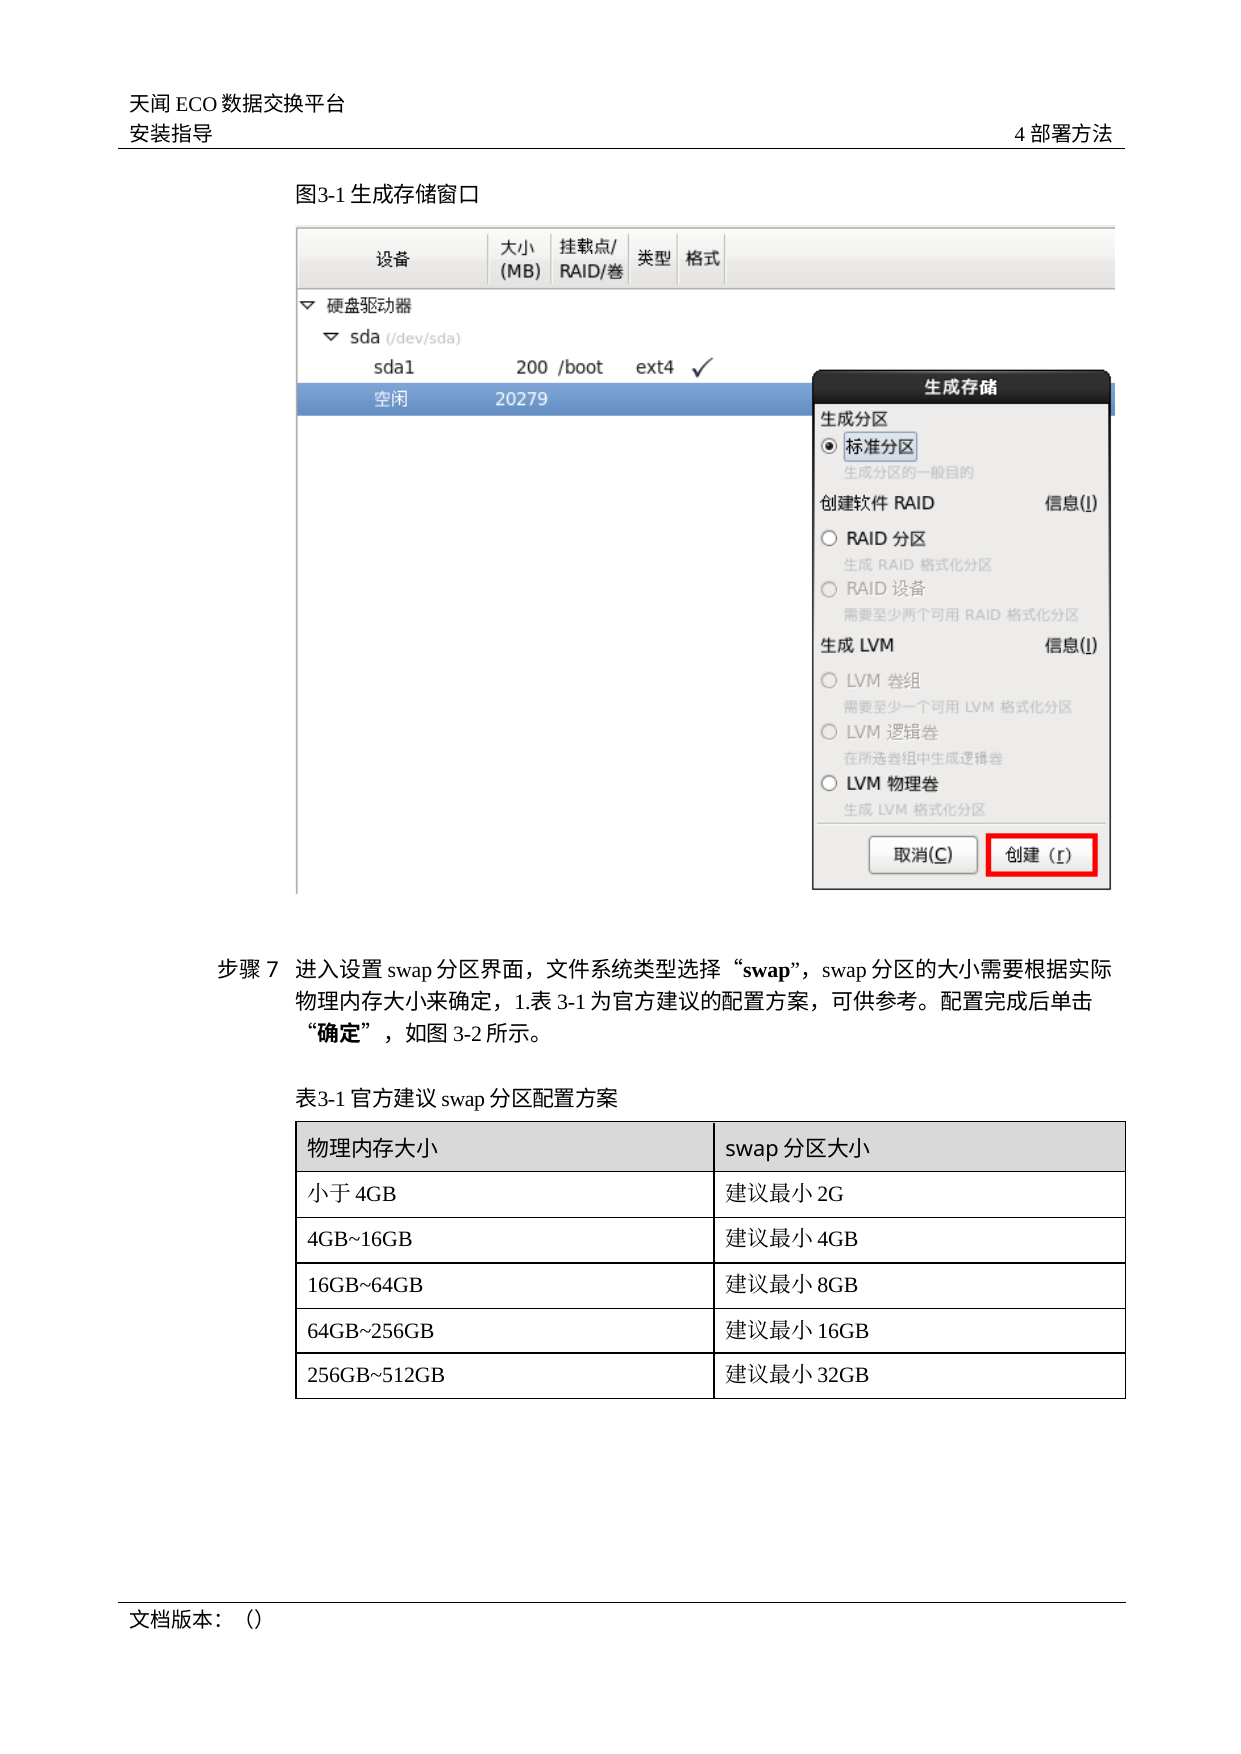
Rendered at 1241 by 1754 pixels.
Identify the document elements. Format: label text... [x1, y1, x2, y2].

table_cell 建议最小32GB [715, 1354, 1125, 1398]
text 官方建议swap分区配置方案 [295, 1081, 1122, 1112]
table_cell 256GB~512GB [297, 1354, 713, 1398]
table_cell 64GB~256GB [297, 1309, 713, 1352]
text 生成存储窗口 [295, 177, 1122, 209]
table_header 物理内存大小 [297, 1122, 714, 1171]
table_cell 建议最小2G [715, 1172, 1125, 1216]
table_cell 4GB~16GB [297, 1218, 713, 1262]
table_cell 16GB~64GB [297, 1264, 713, 1308]
table_header swap分区大小 [715, 1122, 1125, 1171]
table_cell 建议最小4GB [715, 1218, 1125, 1262]
picture [295, 225, 1115, 894]
table_cell 小于4GB [297, 1172, 713, 1216]
table_cell 建议最小8GB [715, 1264, 1125, 1308]
table_cell 建议最小16GB [715, 1309, 1125, 1352]
text 进入设置swap分区界面，文件系统类型选择“swap”，swap分区的大小需要根据实际物理内存大小来确定，表3-1为官方建议的配置方案，可供参考。配置完成后单击“确定”，如图3-16所示。 [279, 952, 1122, 1047]
